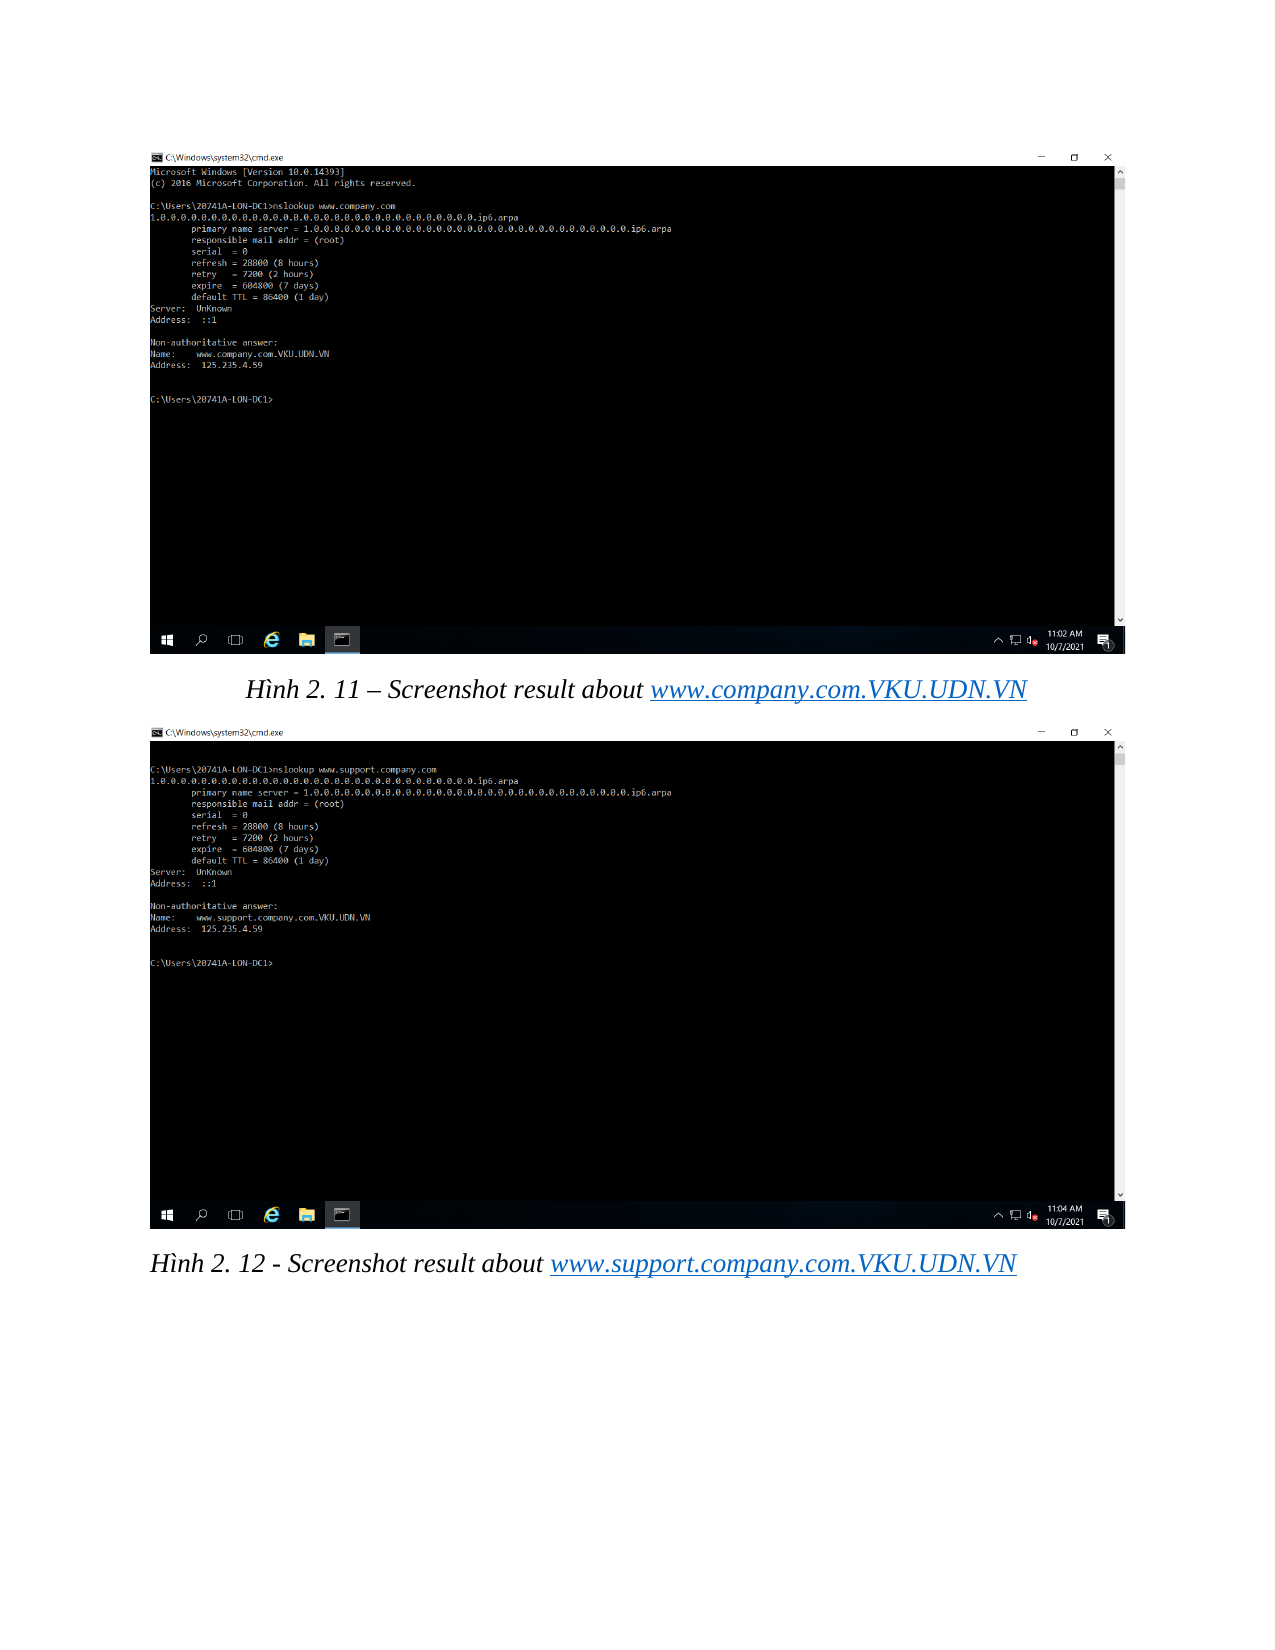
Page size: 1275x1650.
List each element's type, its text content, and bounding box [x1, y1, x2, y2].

text Hình 2. 11 – Screenshot result about www.company.com.VKU.UDN.VN [150, 673, 1125, 704]
text Hình 2. 12 - Screenshot result about www.support.company.com.VKU.UDN.VN [150, 1248, 1125, 1279]
picture [150, 150, 1125, 654]
picture [150, 724, 1125, 1229]
